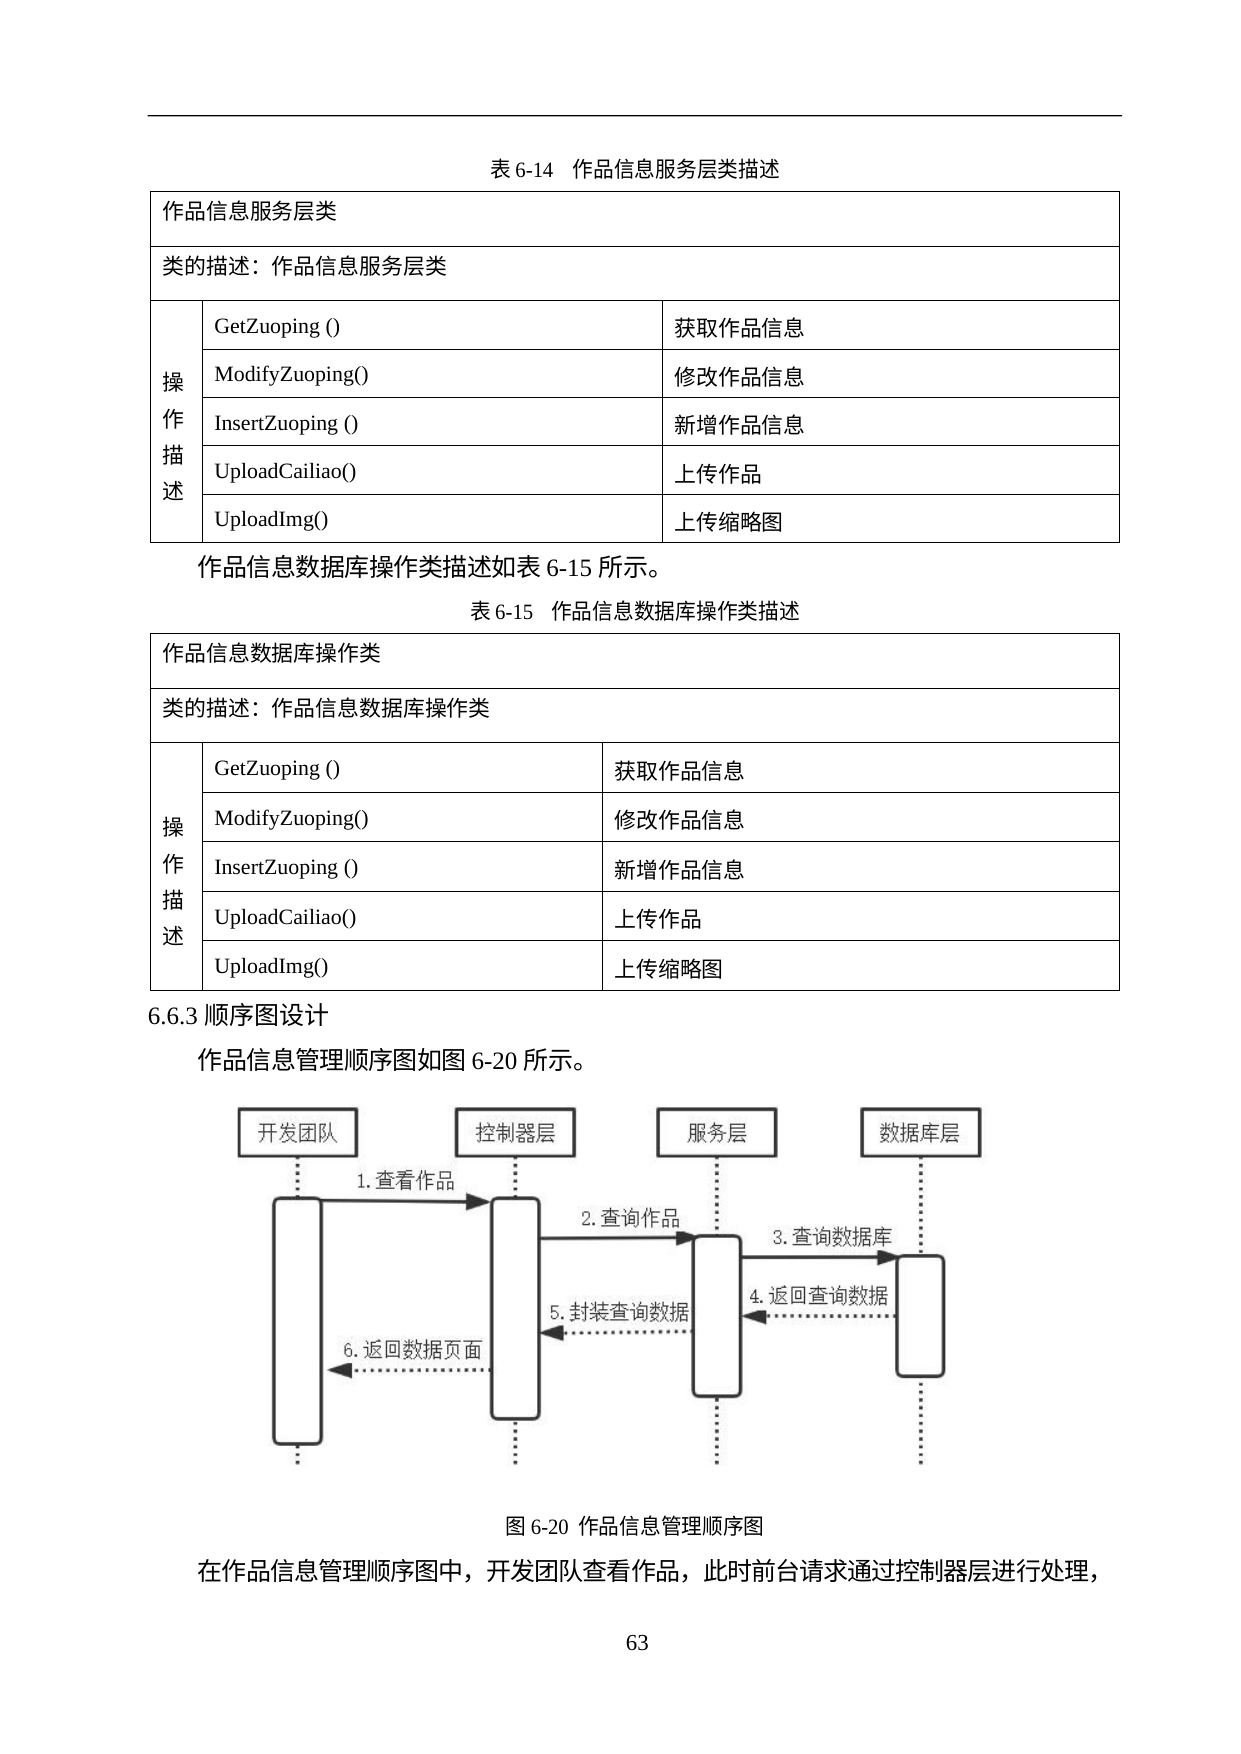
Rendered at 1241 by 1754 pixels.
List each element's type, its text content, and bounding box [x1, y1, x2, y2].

table_cell 操作描述 [151, 301, 202, 542]
table_cell 操作描述 [151, 743, 202, 990]
table_cell UploadCailiao() [203, 446, 662, 494]
table_cell 获取作品信息 [663, 301, 1119, 348]
table_cell 上传作品 [663, 446, 1119, 494]
text 图 6-20 作品信息管理顺序图 [425, 1509, 845, 1540]
table_cell 新增作品信息 [603, 842, 1119, 891]
text 作品信息管理顺序图如图 6-20 所示。 [198, 1040, 1146, 1076]
table_header 作品信息服务层类 [151, 192, 1119, 246]
table_cell 新增作品信息 [663, 398, 1119, 445]
table_cell 类的描述：作品信息数据库操作类 [151, 689, 1119, 742]
text 表 6-15 作品信息数据库操作类描述 [425, 594, 845, 626]
table_cell ModifyZuoping() [203, 350, 662, 397]
subtitle 作品信息数据库操作类描述如表 6-15 所示。 [198, 548, 1146, 584]
table_cell UploadCailiao() [203, 892, 602, 940]
table_cell 修改作品信息 [663, 350, 1119, 397]
text 表 6-14 作品信息服务层类描述 [135, 152, 1134, 184]
table_cell 修改作品信息 [603, 793, 1119, 841]
table_cell GetZuoping () [203, 743, 602, 792]
picture [237, 1105, 988, 1466]
table_cell InsertZuoping () [203, 398, 662, 445]
table_cell ModifyZuoping() [203, 793, 602, 841]
table_cell 上传缩略图 [603, 941, 1119, 990]
table_cell InsertZuoping () [203, 842, 602, 891]
table_cell GetZuoping () [203, 301, 662, 348]
table_cell 上传缩略图 [663, 495, 1119, 542]
table_header 作品信息数据库操作类 [151, 634, 1119, 688]
table_cell 获取作品信息 [603, 743, 1119, 792]
table_cell UploadImg() [203, 495, 662, 542]
subtitle 顺序图设计 [148, 995, 1146, 1031]
table_cell 类的描述：作品信息服务层类 [151, 247, 1119, 300]
subtitle 在作品信息管理顺序图中，开发团队查看作品，此时前台请求通过控制器层进行处理， [198, 1551, 1146, 1587]
table_cell 上传作品 [603, 892, 1119, 940]
table_cell UploadImg() [203, 941, 602, 990]
